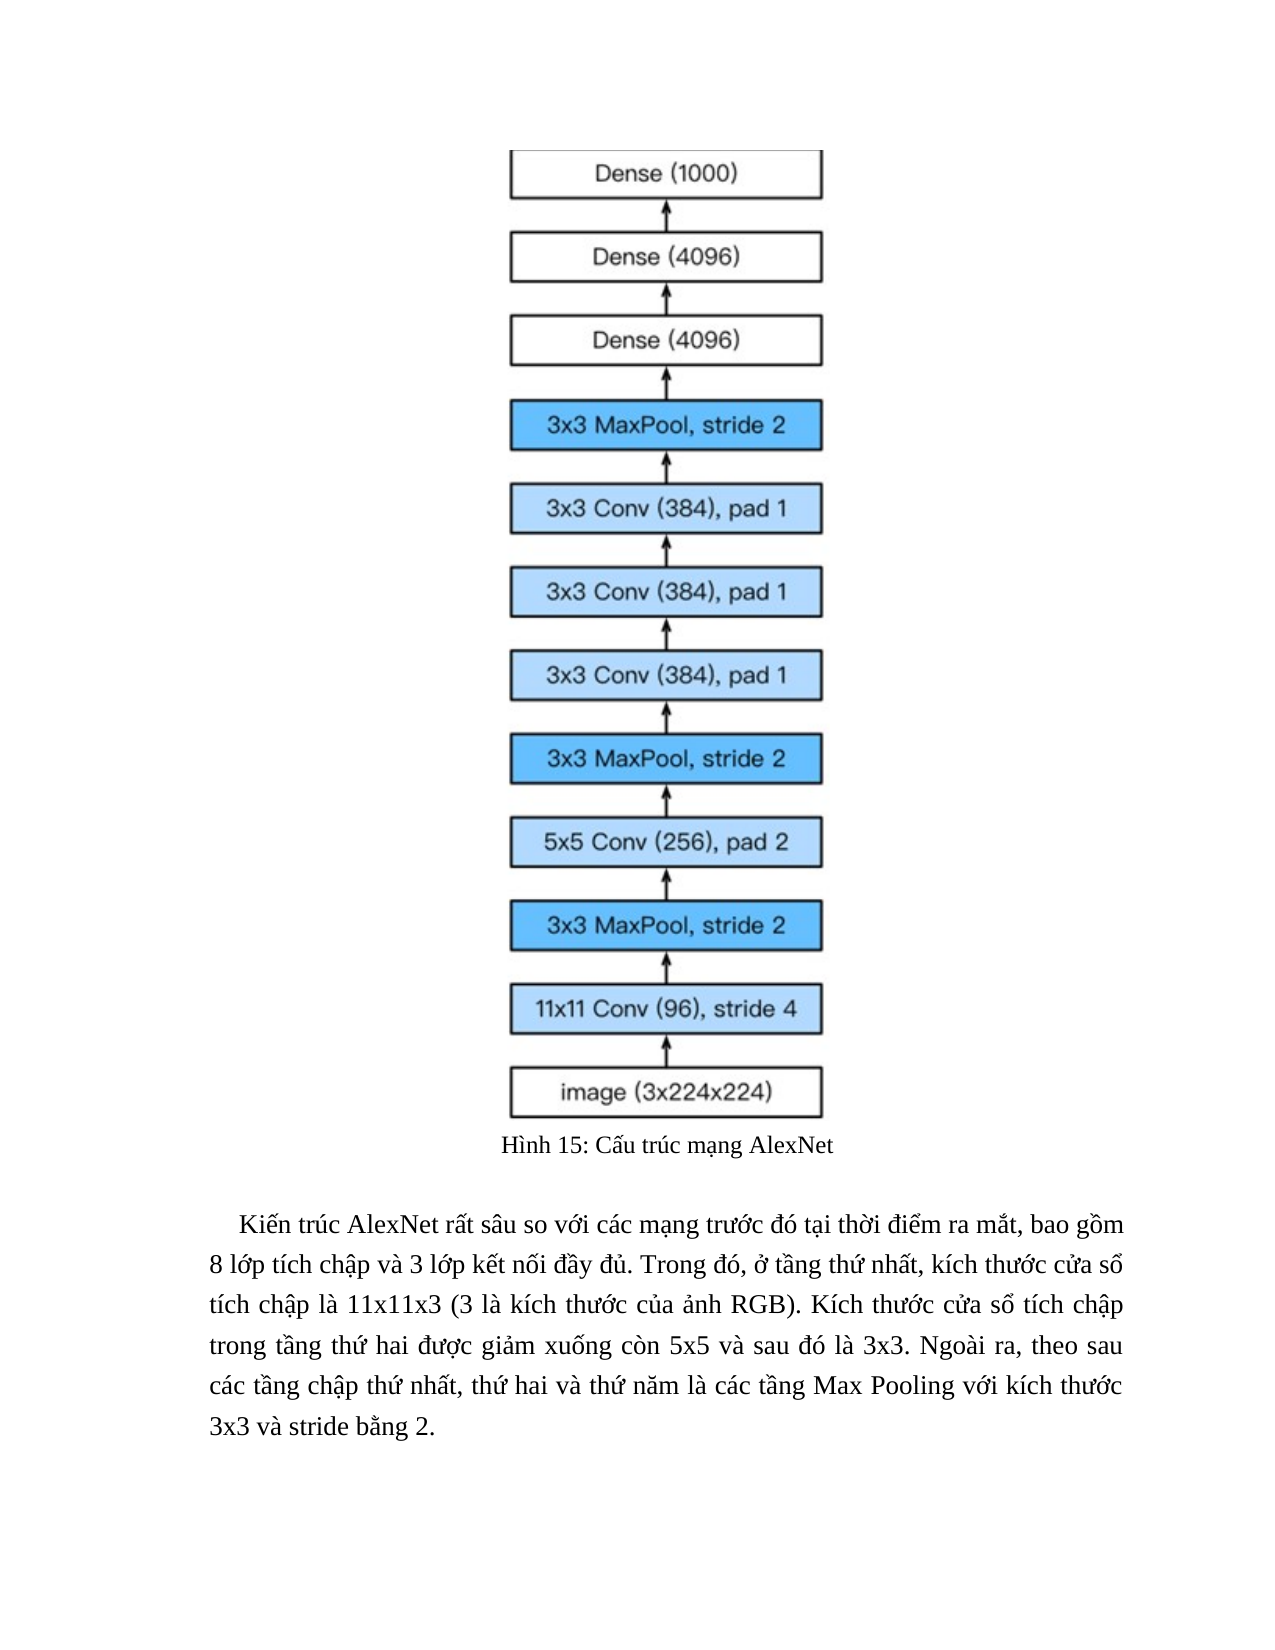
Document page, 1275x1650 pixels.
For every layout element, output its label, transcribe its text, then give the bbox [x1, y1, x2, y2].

picture [504, 150, 830, 1121]
text Hình 15: Cấu trúc mạng AlexNet [209, 1130, 1125, 1159]
text Kiến trúc AlexNet rất sâu so với các mạng trước đó tại thời điểm ra mắt, bao gồm 8 lớp tích chập và 3 lớp kết nối đầy đủ. Trong đó, ở tầng thứ nhất, kích thước cửa sổ tích chập là 11x11x3 (3 là kích thước của ảnh RGB). Kích thước cửa sổ tích chập trong tầng thứ hai được giảm xuống còn 5x5 và sau đó là 3x3. Ngoài ra, theo sau các tầng chập thứ nhất, thứ hai và thứ năm là các tầng Max Pooling với kích thước 3x3 và stride bằng 2. [209, 1208, 1125, 1441]
